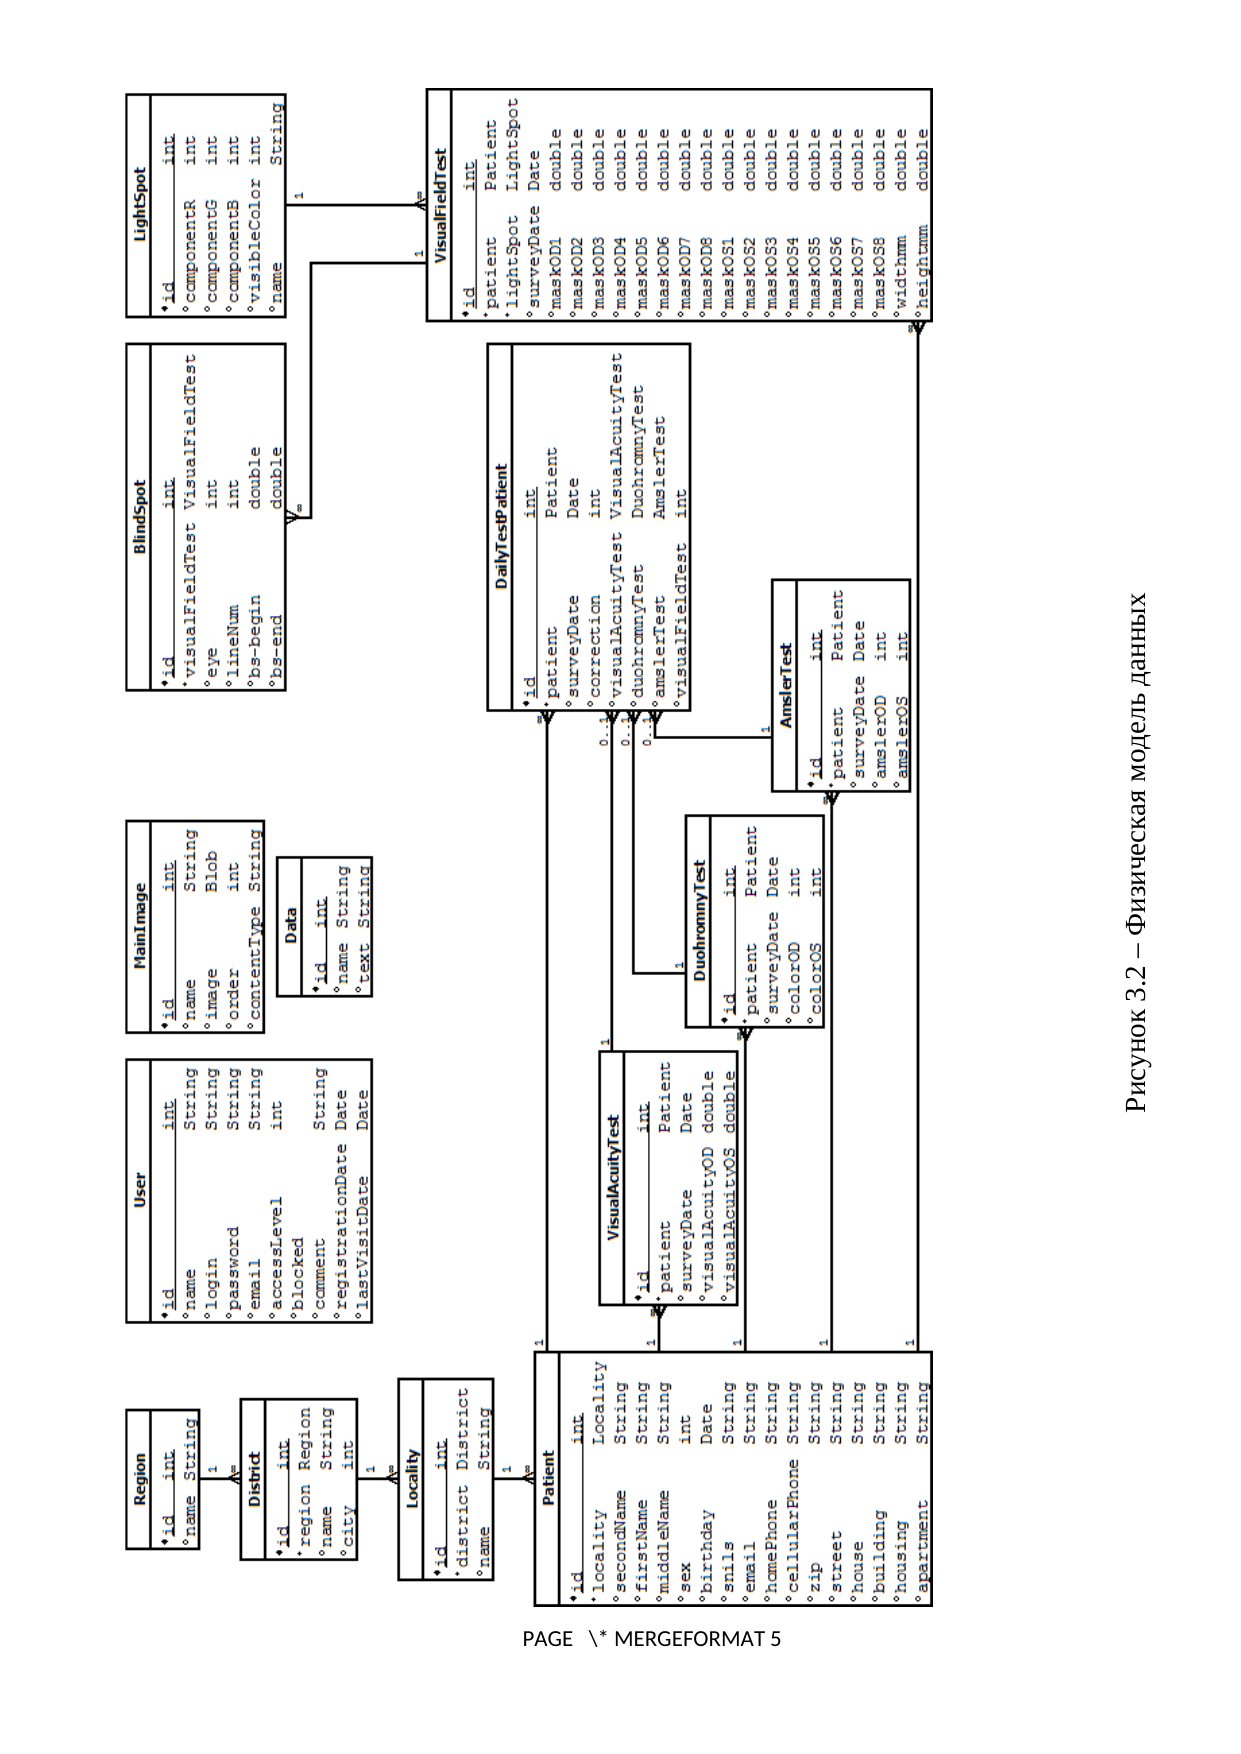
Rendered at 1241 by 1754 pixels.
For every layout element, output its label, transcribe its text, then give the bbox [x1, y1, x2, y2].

table_header Рисунок 3.2 – Физическая модель данных [1088, 94, 1162, 1612]
picture [125, 88, 933, 1607]
